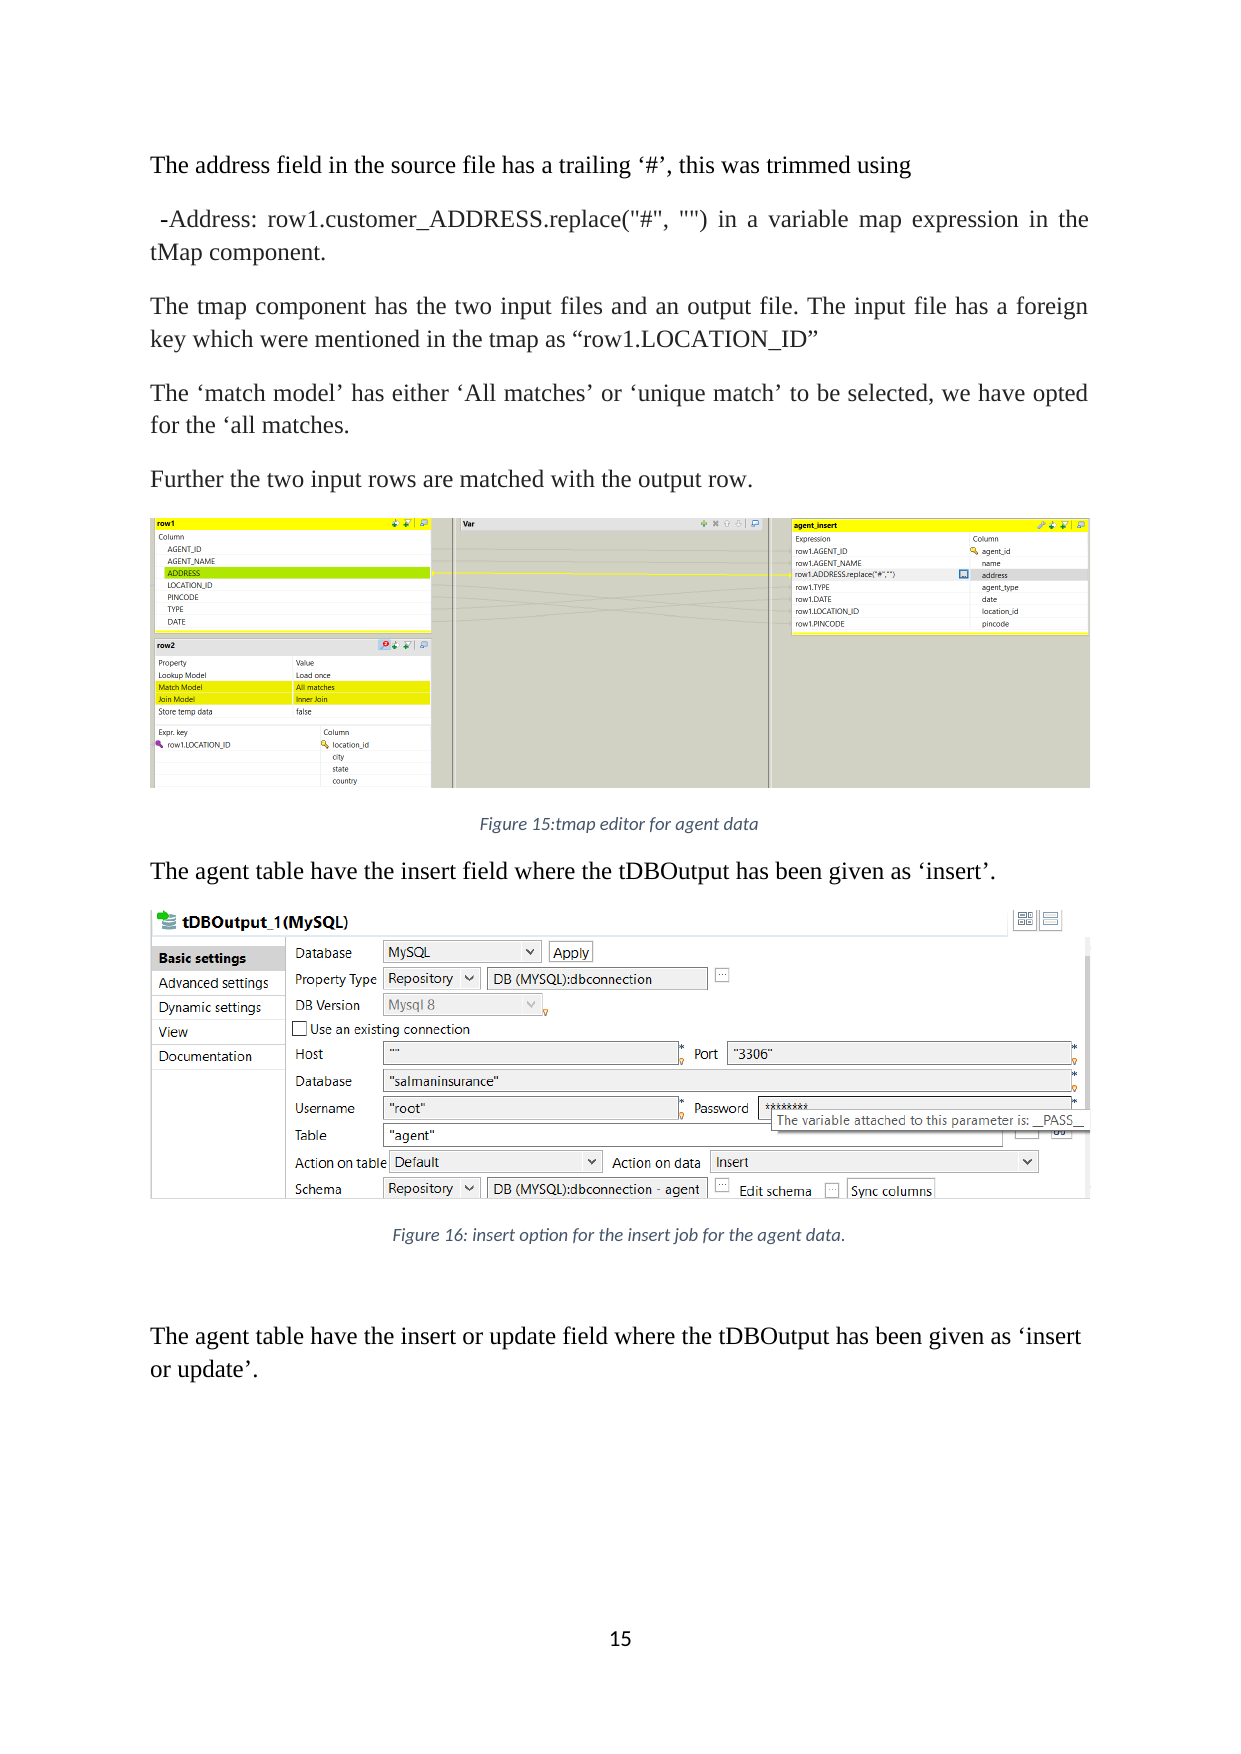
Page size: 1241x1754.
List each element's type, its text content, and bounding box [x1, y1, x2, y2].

text -Address: row1.customer_ADDRESS.replace("#", "") in a variable map expression in the tMap component. [150, 204, 1090, 266]
text Figure 16: insert option for the insert job for the agent data. [150, 1223, 1090, 1246]
picture [150, 518, 1091, 788]
text The address field in the source file has a trailing ‘#’, this was trimmed using [150, 150, 1090, 179]
text The ‘match model’ has either ‘All matches’ or ‘unique match’ to be selected, we have opted for the ‘all matches. [150, 406, 1090, 439]
picture [150, 910, 1091, 1199]
text The agent table have the insert or update field where the tDBOutput has been given as ‘insert or update’. [150, 1321, 1090, 1383]
text The tmap component has the two input files and an output file. The input file has a foreign key which were mentioned in the tmap as “row1.LOCATION_ID” [150, 319, 1090, 352]
text Further the two input rows are matched with the output row. [150, 464, 1090, 493]
text Figure 15:tmap editor for agent data [150, 812, 1090, 835]
text The agent table have the insert field where the tDBOutput has been given as ‘insert’. [150, 856, 1090, 885]
